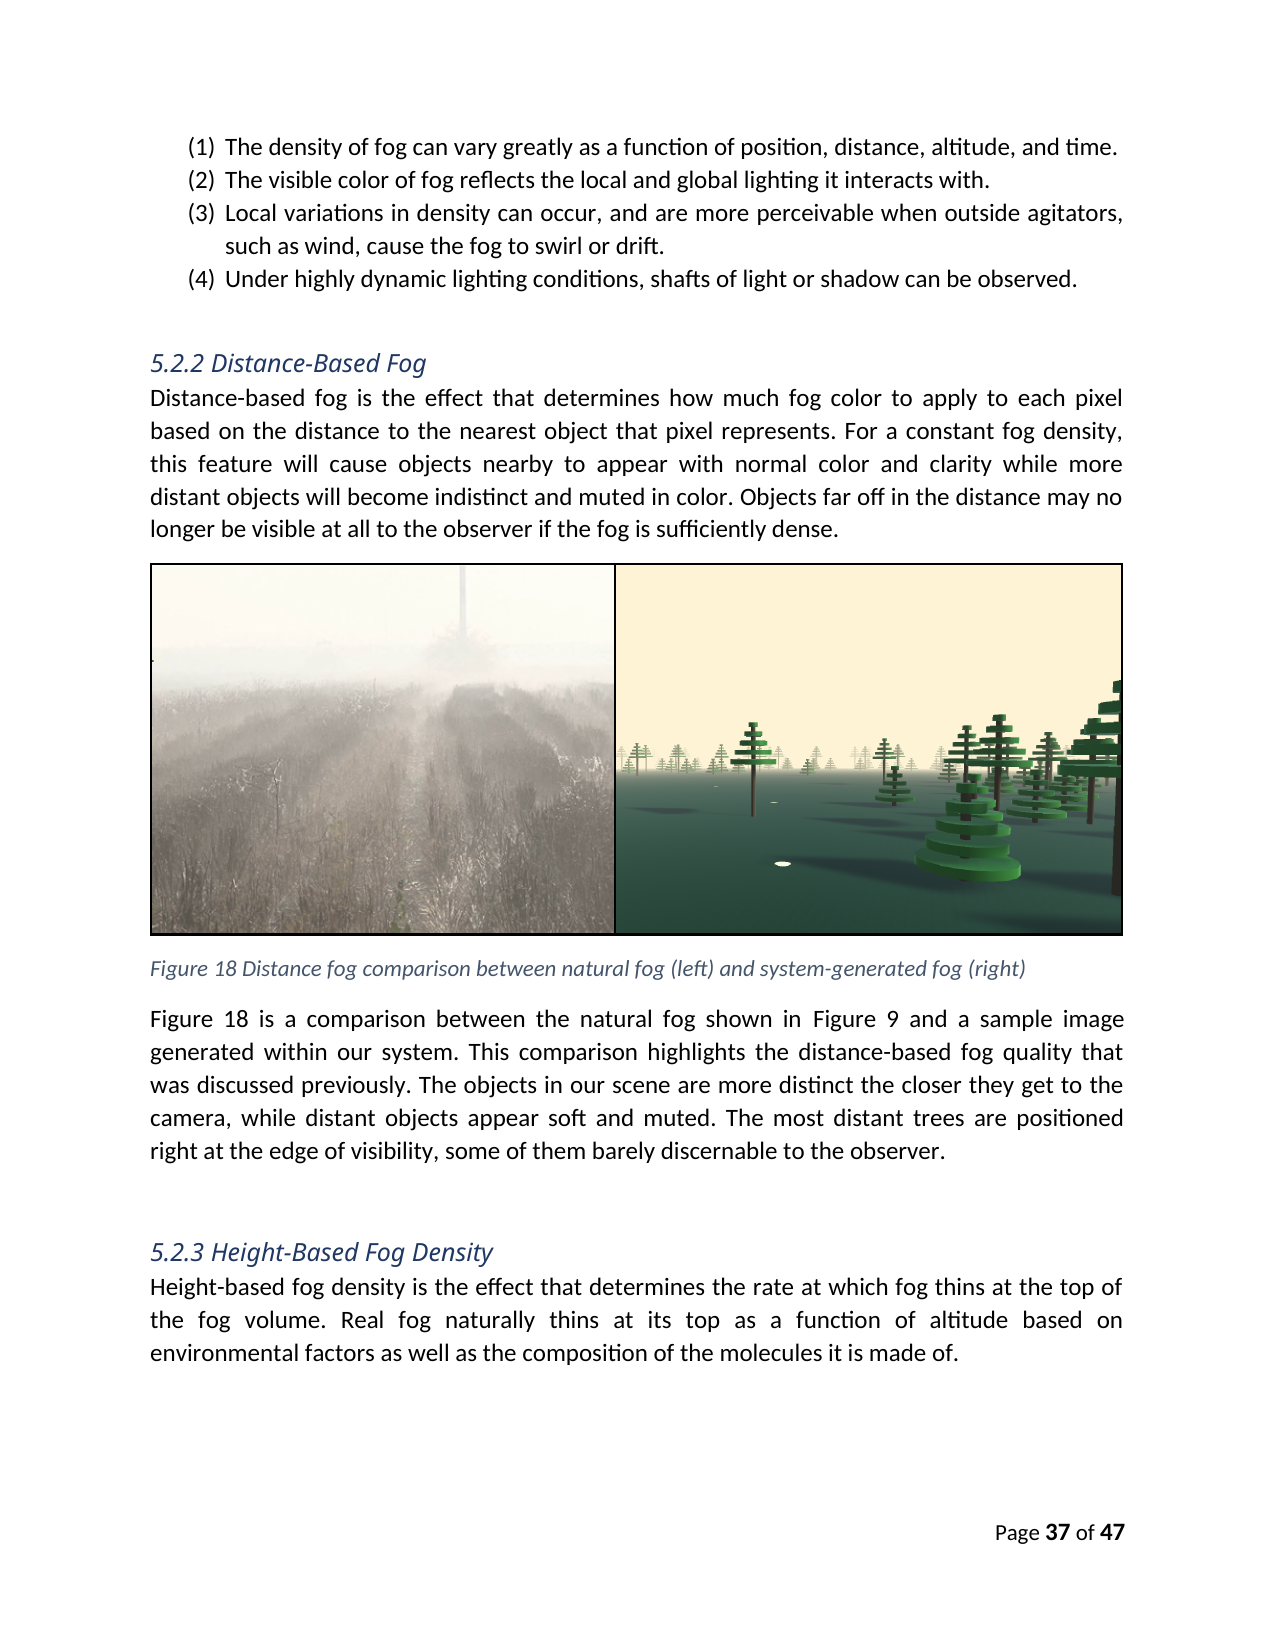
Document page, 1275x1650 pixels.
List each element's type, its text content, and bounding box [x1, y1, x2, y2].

list Local variations in density can occur, and are more perceivable when outside agitators, such as wind, cause the fog to swirl or drift. [187, 197, 1125, 260]
text Distance-based fog is the effect that determines how much fog color to apply to each pixel based on the distance to the nearest object that pixel represents. For a constant fog density, this feature will cause objects nearby to appear with normal color and clarity while more distant objects will become indistinct and muted in color. Objects far off in the distance may no longer be visible at all to the observer if the fog is sufficiently dense. [150, 382, 1125, 544]
subtitle 5.2.3 Height-Based Fog Density [150, 1234, 1125, 1268]
text Height-based fog density is the effect that determines the rate at which fog thins at the top of the fog volume. Real fog naturally thins at its top as a function of altitude based on environmental factors as well as the composition of the molecules it is made of. [150, 1271, 1125, 1367]
text Figure 18 Distance fog comparison between natural fog (left) and system-generated fog (right) [150, 954, 1125, 983]
list The visible color of fog reflects the local and global lighting it interacts with. [187, 164, 1125, 194]
list The density of fog can vary greatly as a function of position, distance, altitude, and time. [187, 131, 1125, 162]
list Under highly dynamic lighting conditions, shafts of light or shadow can be observed. [187, 263, 1125, 293]
picture [152, 565, 1121, 933]
text Figure 18 is a comparison between the natural fog shown in Figure 9 and a sample image generated within our system. This comparison highlights the distance-based fog quality that was discussed previously. The objects in our scene are more distinct the closer they get to the camera, while distant objects appear soft and muted. The most distant trees are positioned right at the edge of visibility, some of them barely discernable to the observer. [150, 1003, 1125, 1166]
subtitle 5.2.2 Distance-Based Fog [150, 345, 1125, 379]
